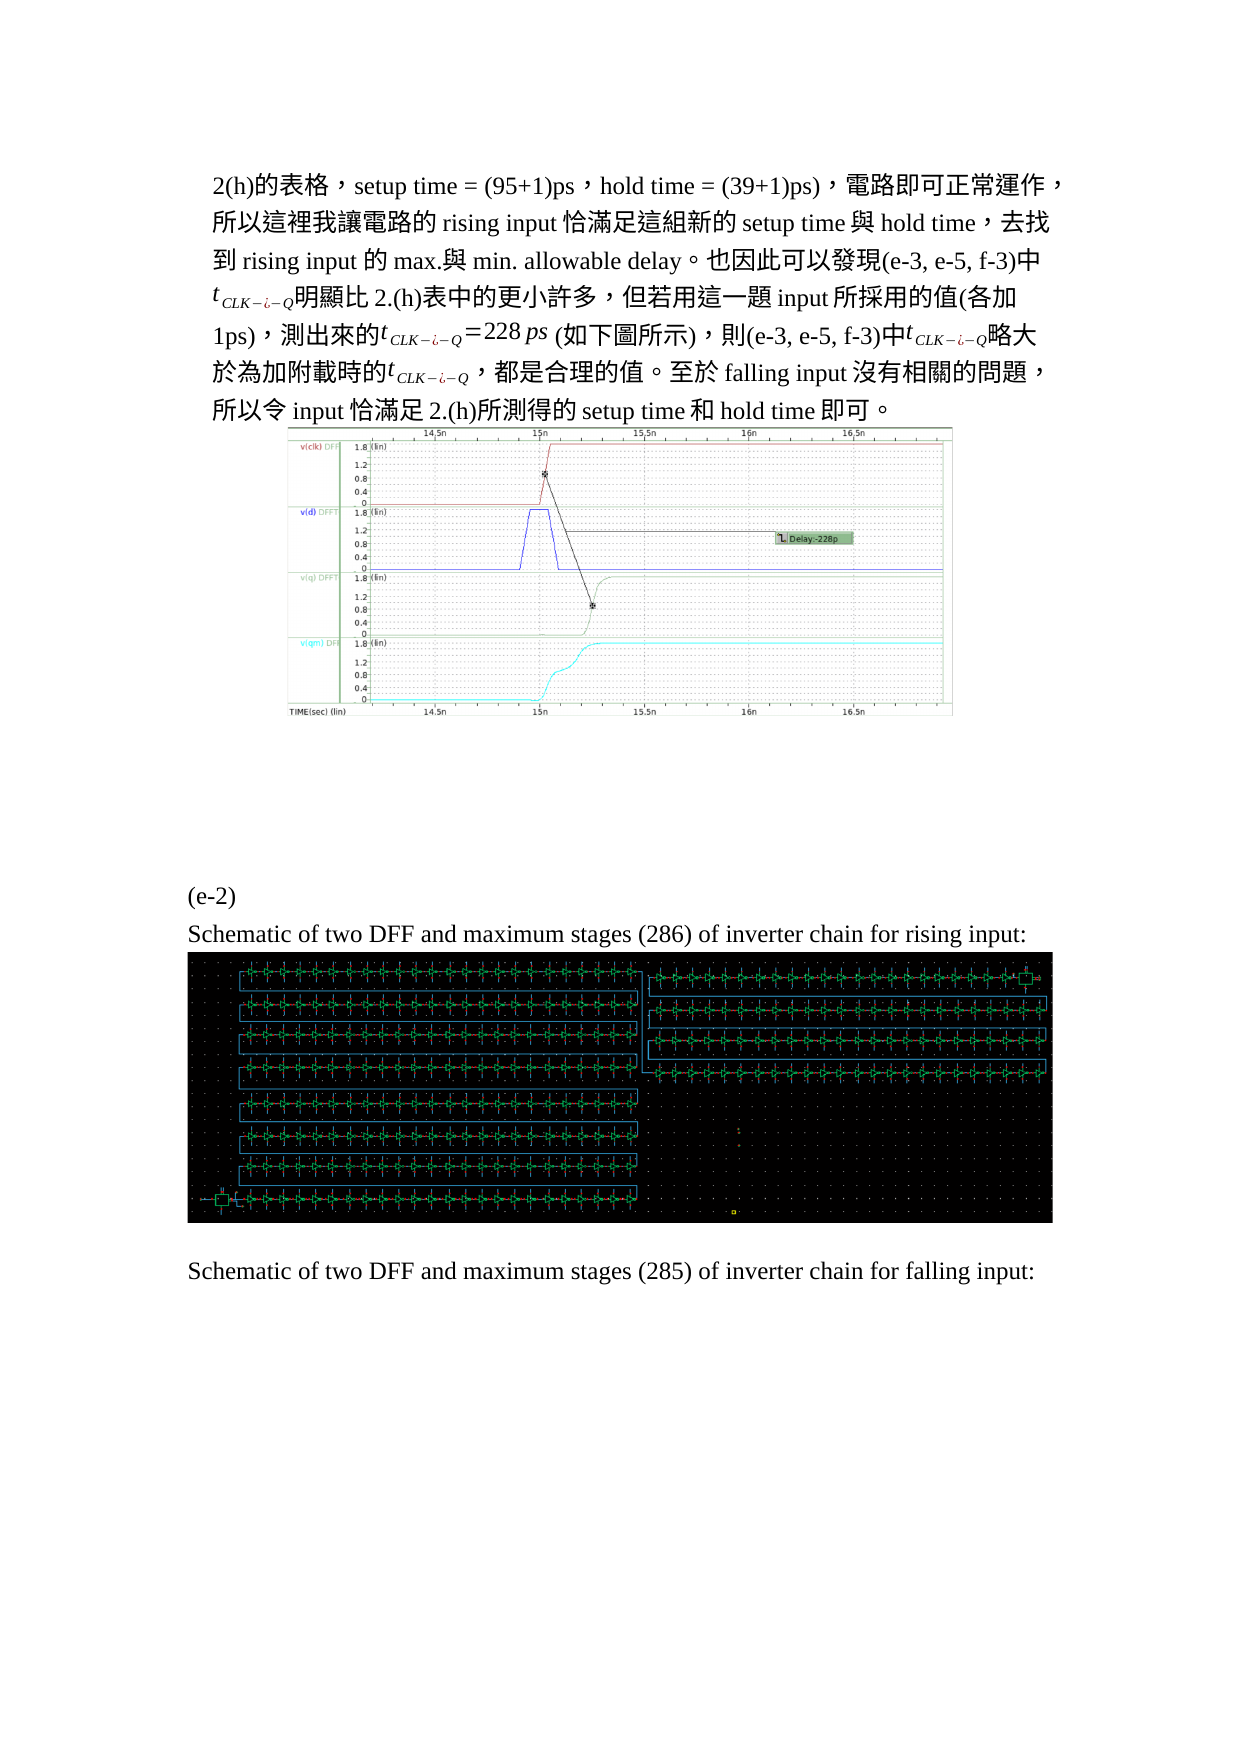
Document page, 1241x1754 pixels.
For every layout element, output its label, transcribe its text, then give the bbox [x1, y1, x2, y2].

picture [287, 427, 953, 716]
picture [187, 952, 1053, 1223]
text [187, 164, 1053, 427]
text Schematic of two DFF and maximum stages (285) of inverter chain for falling input: [187, 1252, 1053, 1289]
text Schematic of two DFF and maximum stages (286) of inverter chain for rising input: [187, 914, 1053, 952]
text (e-2) [187, 877, 1053, 914]
